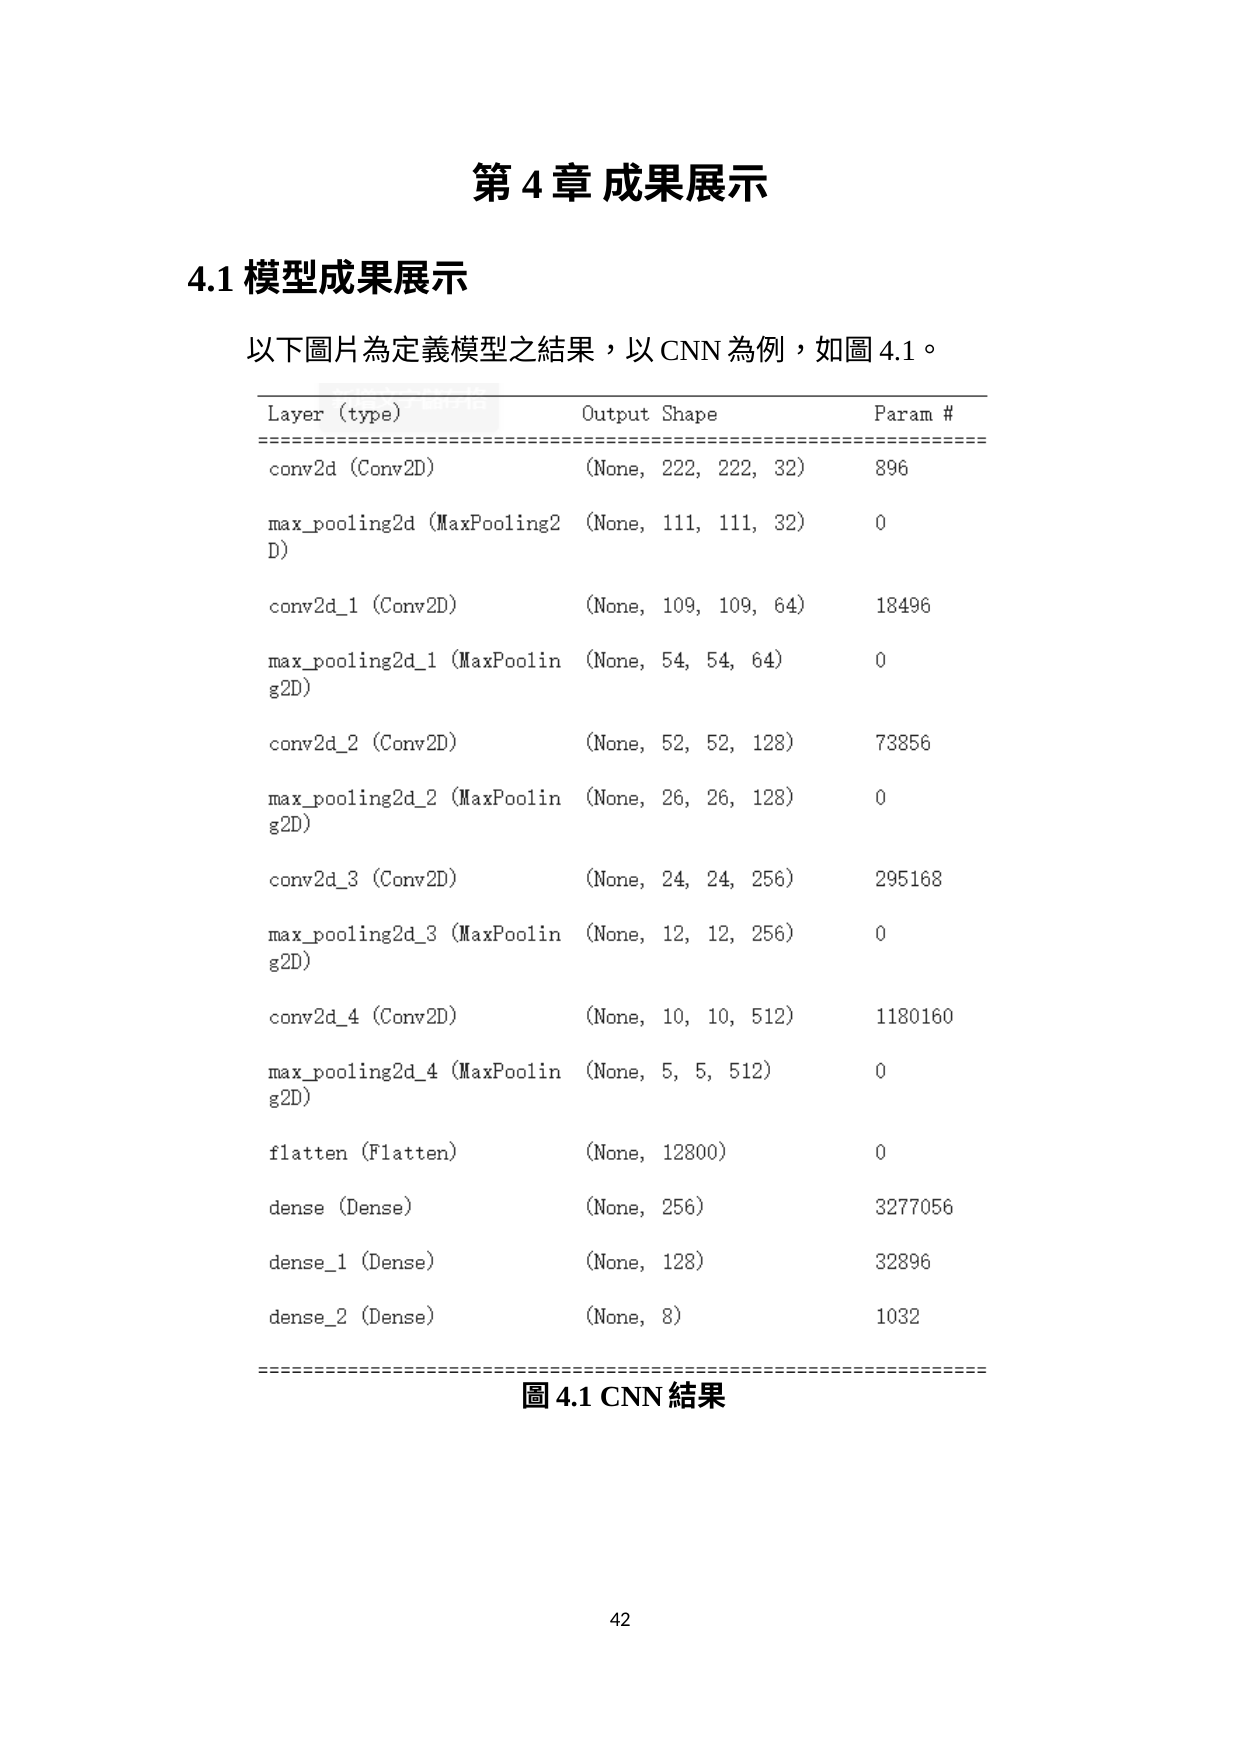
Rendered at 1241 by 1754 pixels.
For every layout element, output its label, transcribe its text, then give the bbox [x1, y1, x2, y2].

text 圖4.1 CNN結果 [187, 1373, 1053, 1415]
text 以下圖片為定義模型之結果，以CNN為例，如圖4.1。 [187, 321, 1053, 371]
subtitle 4.1 模型成果展示 [187, 248, 1053, 302]
picture [245, 383, 995, 1373]
text 第4章 成果展示 [187, 150, 1053, 210]
